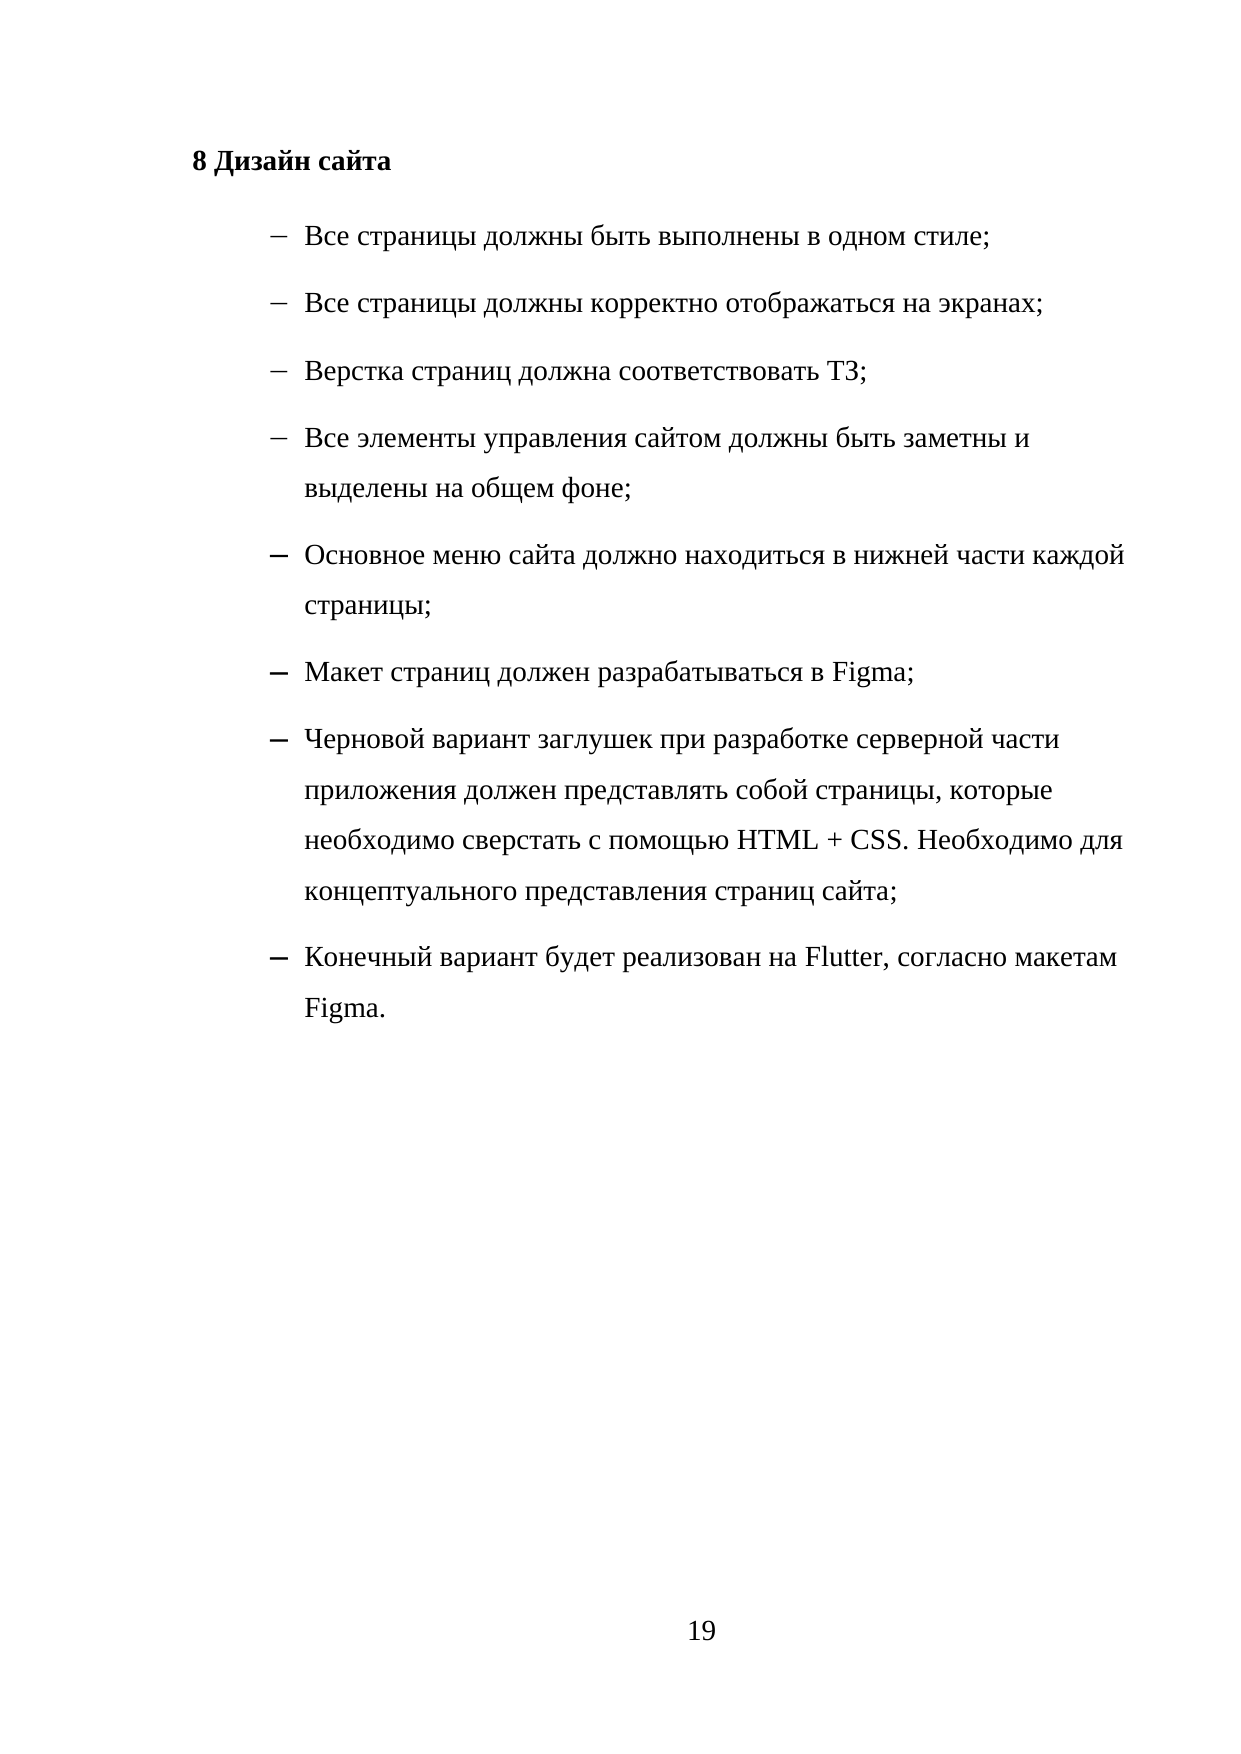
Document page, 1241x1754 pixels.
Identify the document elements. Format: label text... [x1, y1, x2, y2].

text Макет страниц должен разрабатываться в Figma; [267, 654, 1152, 688]
text Конечный вариант будет реализован на Flutter, согласно макетам Figma. [267, 939, 1152, 1023]
text Основное меню сайта должно находиться в нижней части каждой страницы; [267, 537, 1152, 621]
text Верстка страниц должна соответствовать ТЗ; [267, 353, 1152, 386]
text Все элементы управления сайтом должны быть заметны и выделены на общем фоне; [267, 420, 1152, 504]
text Все страницы должны быть выполнены в одном стиле; [267, 218, 1152, 252]
list Дизайн сайта [192, 143, 1152, 177]
text Черновой вариант заглушек при разработке серверной части приложения должен представлять собой страницы, которые необходимо сверстать с помощью HTML + CSS. Необходимо для концептуального представления страниц сайта; [267, 722, 1152, 906]
text Все страницы должны корректно отображаться на экранах; [267, 286, 1152, 319]
